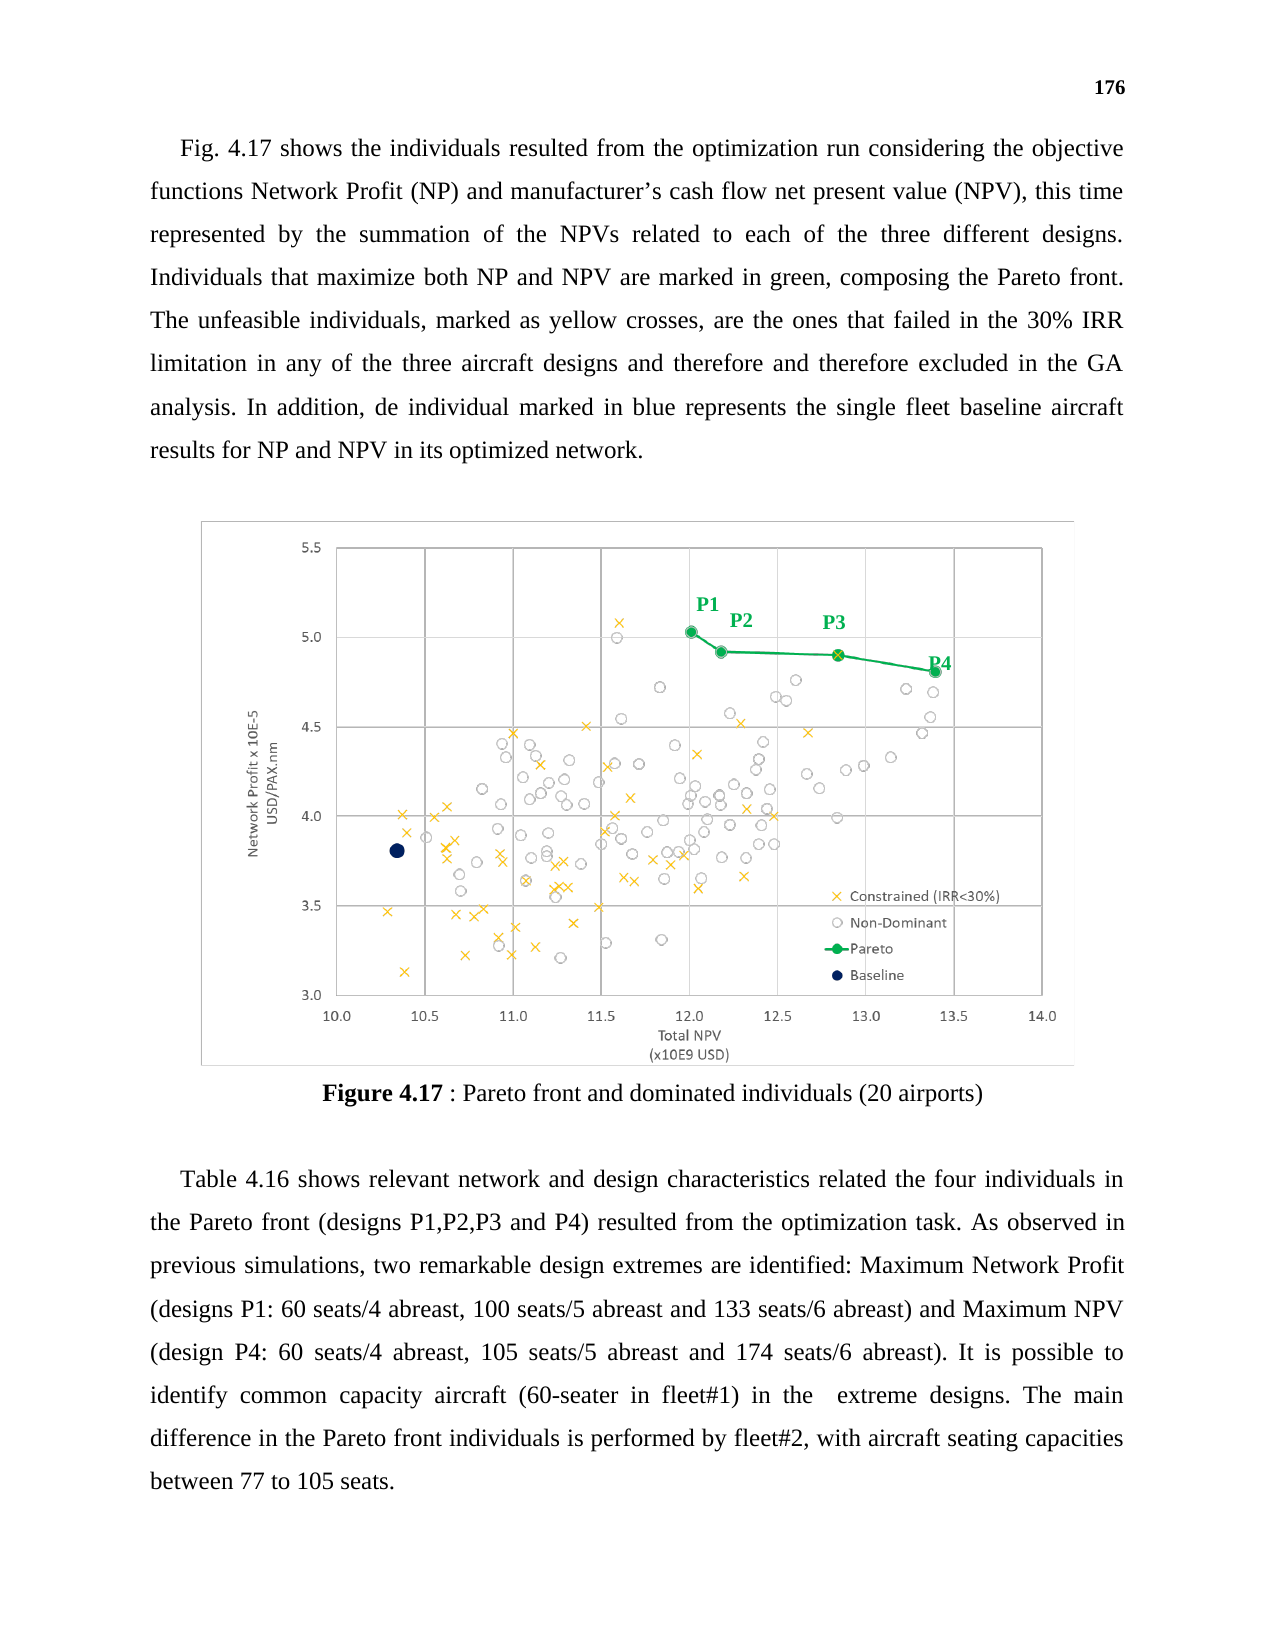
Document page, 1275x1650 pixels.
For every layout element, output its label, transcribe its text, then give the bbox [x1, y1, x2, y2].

text Fig. 4.17 shows the individuals resulted from the optimization run considering the objective functions Network Profit (NP) and manufacturer’s cash flow net present value (NPV), this time represented by the summation of the NPVs related to each of the three different designs. Individuals that maximize both NP and NPV are marked in green, composing the Pareto front. The unfeasible individuals, marked as yellow crosses, are the ones that failed in the 30% IRR limitation in any of the three aircraft designs and therefore and therefore excluded in the GA analysis. In addition, de individual marked in blue represents the single fleet baseline aircraft results for NP and NPV in its optimized network. [150, 133, 1125, 463]
text Figure 4.17 : Pareto front and dominated individuals (20 airports) [150, 1078, 1125, 1107]
picture [200, 521, 1075, 1066]
text Table 4.16 shows relevant network and design characteristics related the four individuals in the Pareto front (designs P1,P2,P3 and P4) resulted from the optimization task. As observed in previous simulations, two remarkable design extremes are identified: Maximum Network Profit (designs P1: 60 seats/4 abreast, 100 seats/5 abreast and 133 seats/6 abreast) and Maximum NPV (design P4: 60 seats/4 abreast, 105 seats/5 abreast and 174 seats/6 abreast). It is possible to identify common capacity aircraft (60-seater in fleet#1) in the extreme designs. The main difference in the Pareto front individuals is performed by fleet#2, with aircraft seating capacities between 77 to 105 seats. [150, 1164, 1125, 1495]
